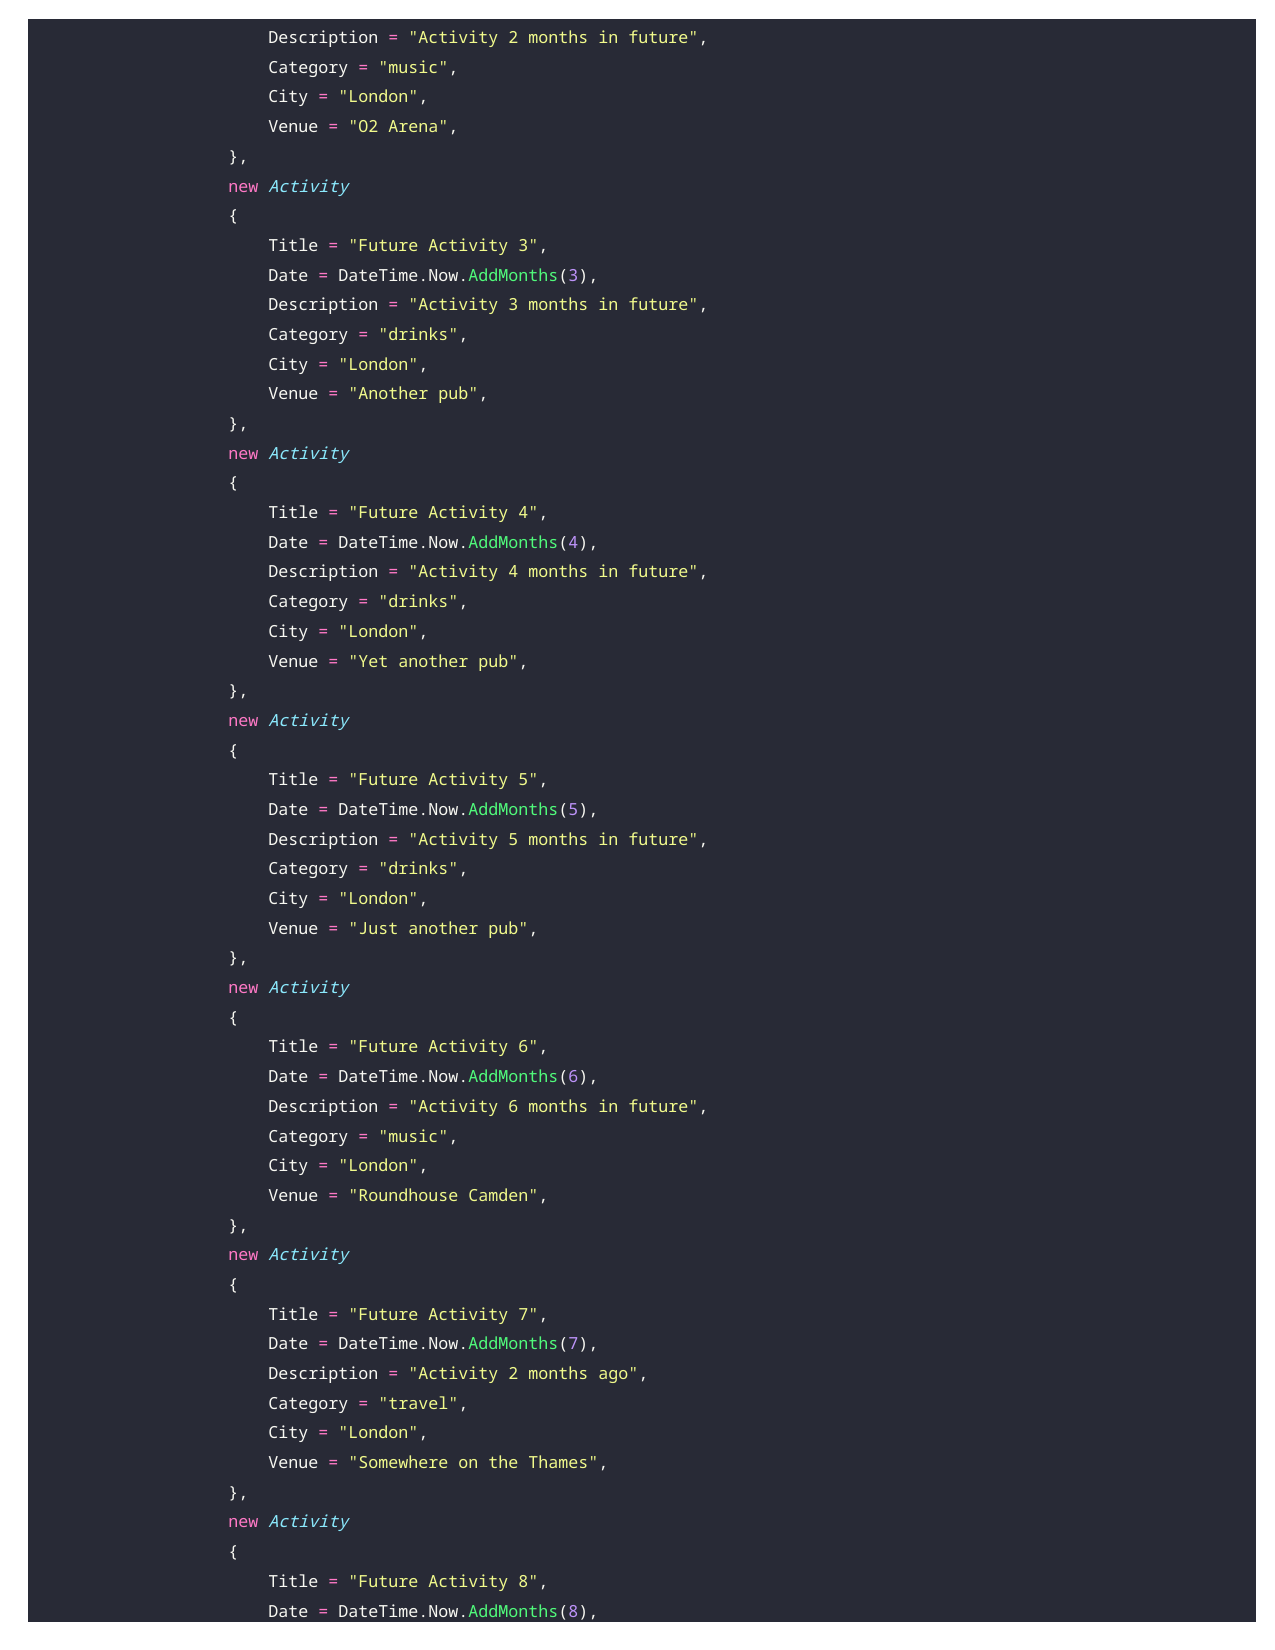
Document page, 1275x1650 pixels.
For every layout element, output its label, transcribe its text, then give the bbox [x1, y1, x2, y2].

text Category = "drinks", [28, 583, 1256, 612]
text new Activity [28, 969, 1256, 998]
text City = "London", [28, 612, 1256, 642]
text Date = DateTime.Now.AddMonths(6), [28, 1058, 1256, 1087]
text Date = DateTime.Now.AddMonths(4), [28, 523, 1256, 553]
text { [28, 731, 1256, 761]
text new Activity [28, 702, 1256, 731]
text Title = "Future Activity 8", [28, 1562, 1256, 1592]
text Venue = "O2 Arena", [28, 108, 1256, 137]
text new Activity [28, 167, 1256, 197]
text Venue = "Somewhere on the Thames", [28, 1444, 1256, 1473]
text new Activity [28, 1236, 1256, 1266]
text new Activity [28, 434, 1256, 464]
text { [28, 998, 1256, 1028]
text Title = "Future Activity 3", [28, 227, 1256, 256]
text }, [28, 405, 1256, 434]
text Venue = "Another pub", [28, 375, 1256, 405]
text City = "London", [28, 1147, 1256, 1177]
text Description = "Activity 5 months in future", [28, 820, 1256, 850]
text Description = "Activity 2 months in future", [28, 19, 1256, 48]
text }, [28, 939, 1256, 969]
text { [28, 1533, 1256, 1562]
text }, [28, 1473, 1256, 1503]
text new Activity [28, 1503, 1256, 1533]
text Date = DateTime.Now.AddMonths(8), [28, 1592, 1256, 1622]
text Venue = "Just another pub", [28, 909, 1256, 939]
text City = "London", [28, 880, 1256, 909]
text }, [28, 672, 1256, 702]
text Category = "drinks", [28, 316, 1256, 345]
text Category = "drinks", [28, 850, 1256, 880]
text Title = "Future Activity 6", [28, 1028, 1256, 1058]
text }, [28, 1206, 1256, 1236]
text Title = "Future Activity 4", [28, 494, 1256, 523]
text Venue = "Yet another pub", [28, 642, 1256, 672]
text Category = "travel", [28, 1384, 1256, 1414]
text { [28, 1266, 1256, 1295]
text }, [28, 137, 1256, 167]
text City = "London", [28, 1414, 1256, 1444]
text Date = DateTime.Now.AddMonths(5), [28, 791, 1256, 820]
text Category = "music", [28, 48, 1256, 78]
text Category = "music", [28, 1117, 1256, 1147]
text Description = "Activity 4 months in future", [28, 553, 1256, 583]
text City = "London", [28, 345, 1256, 375]
text Date = DateTime.Now.AddMonths(7), [28, 1325, 1256, 1355]
text { [28, 464, 1256, 494]
text City = "London", [28, 78, 1256, 108]
text Description = "Activity 3 months in future", [28, 286, 1256, 316]
text { [28, 197, 1256, 227]
text Venue = "Roundhouse Camden", [28, 1177, 1256, 1206]
text Title = "Future Activity 7", [28, 1295, 1256, 1325]
text Description = "Activity 6 months in future", [28, 1087, 1256, 1117]
text Title = "Future Activity 5", [28, 761, 1256, 791]
text Date = DateTime.Now.AddMonths(3), [28, 256, 1256, 286]
text Description = "Activity 2 months ago", [28, 1355, 1256, 1384]
